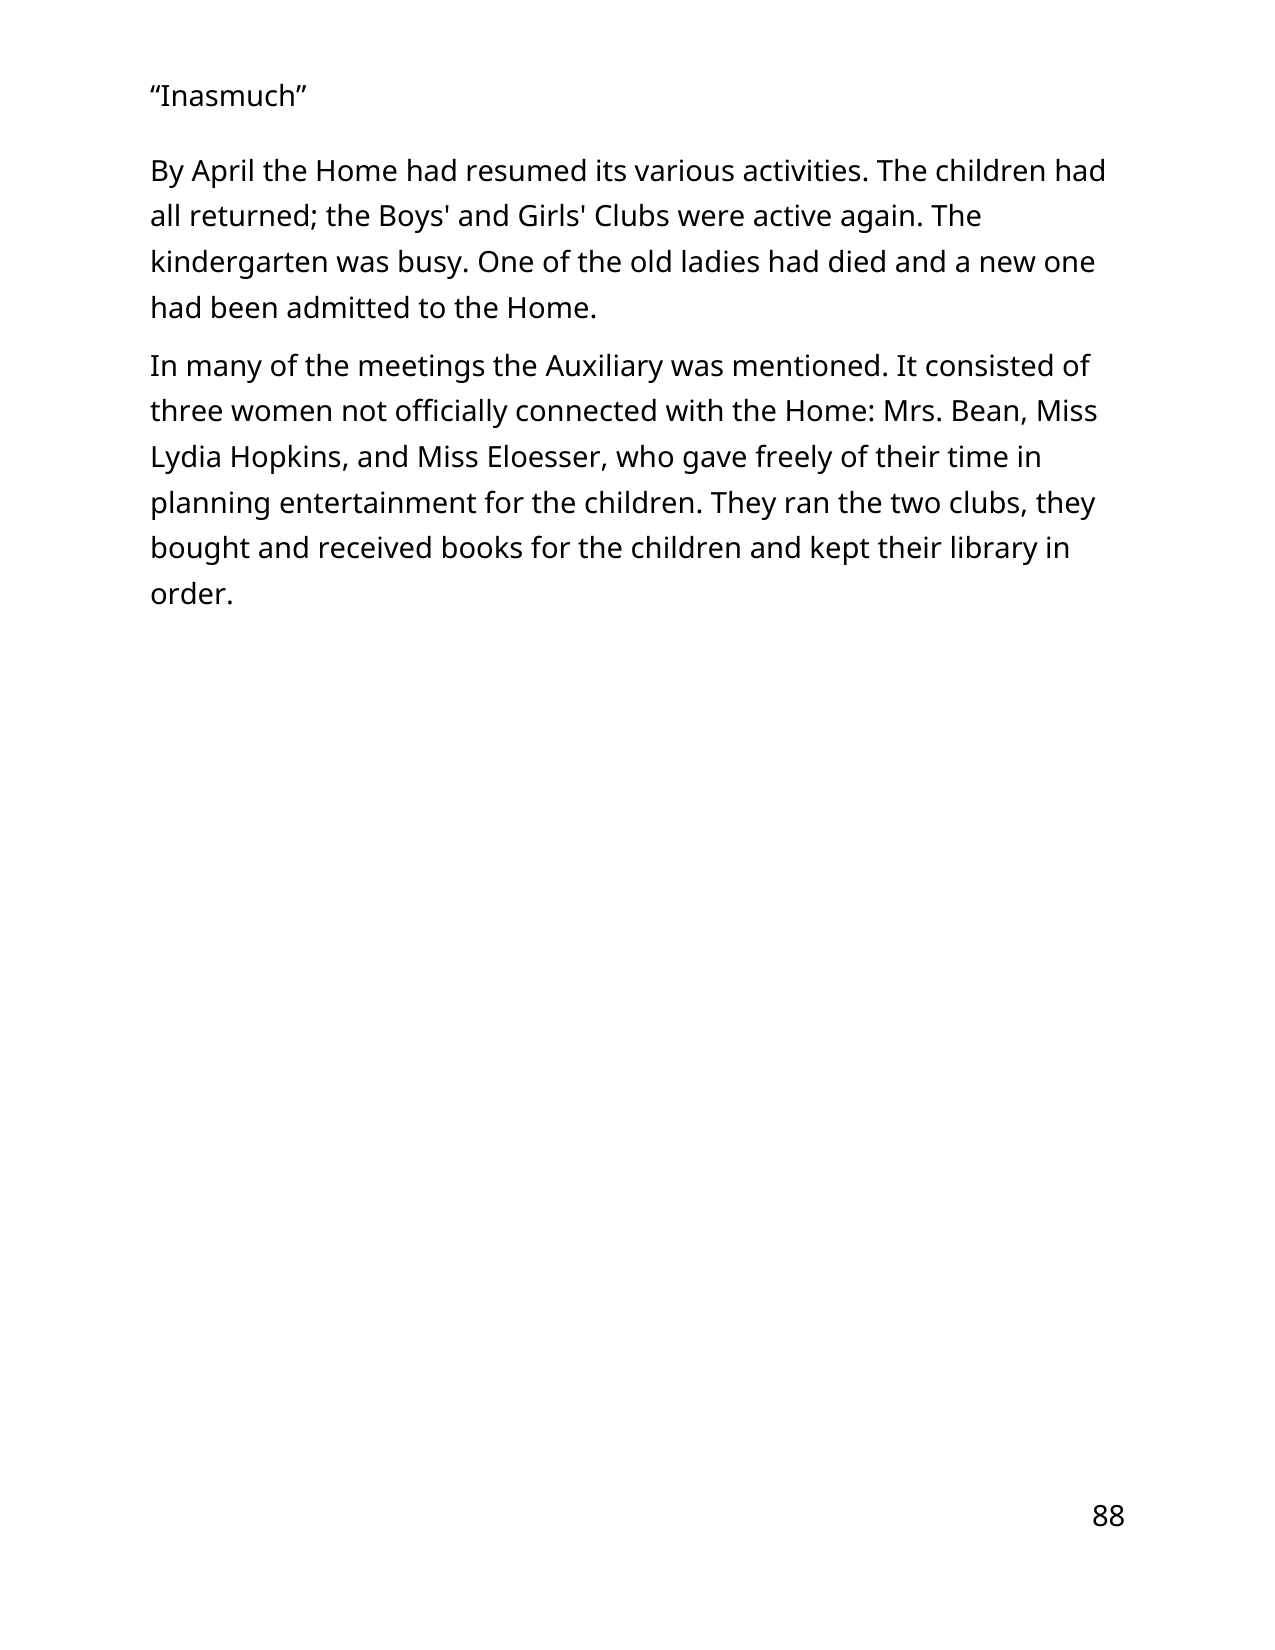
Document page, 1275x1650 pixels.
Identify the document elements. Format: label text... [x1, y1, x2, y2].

text By April the Home had resumed its various activities. The children had all returned; the Boys' and Girls' Clubs were active again. The kindergarten was busy. One of the old ladies had died and a new one had been admitted to the Home. [150, 150, 1125, 327]
text In many of the meetings the Auxiliary was mentioned. It consisted of three women not officially connected with the Home: Mrs. Bean, Miss Lydia Hopkins, and Miss Eloesser, who gave freely of their time in planning entertainment for the children. They ran the two clubs, they bought and received books for the children and kept their library in order. [150, 345, 1125, 613]
